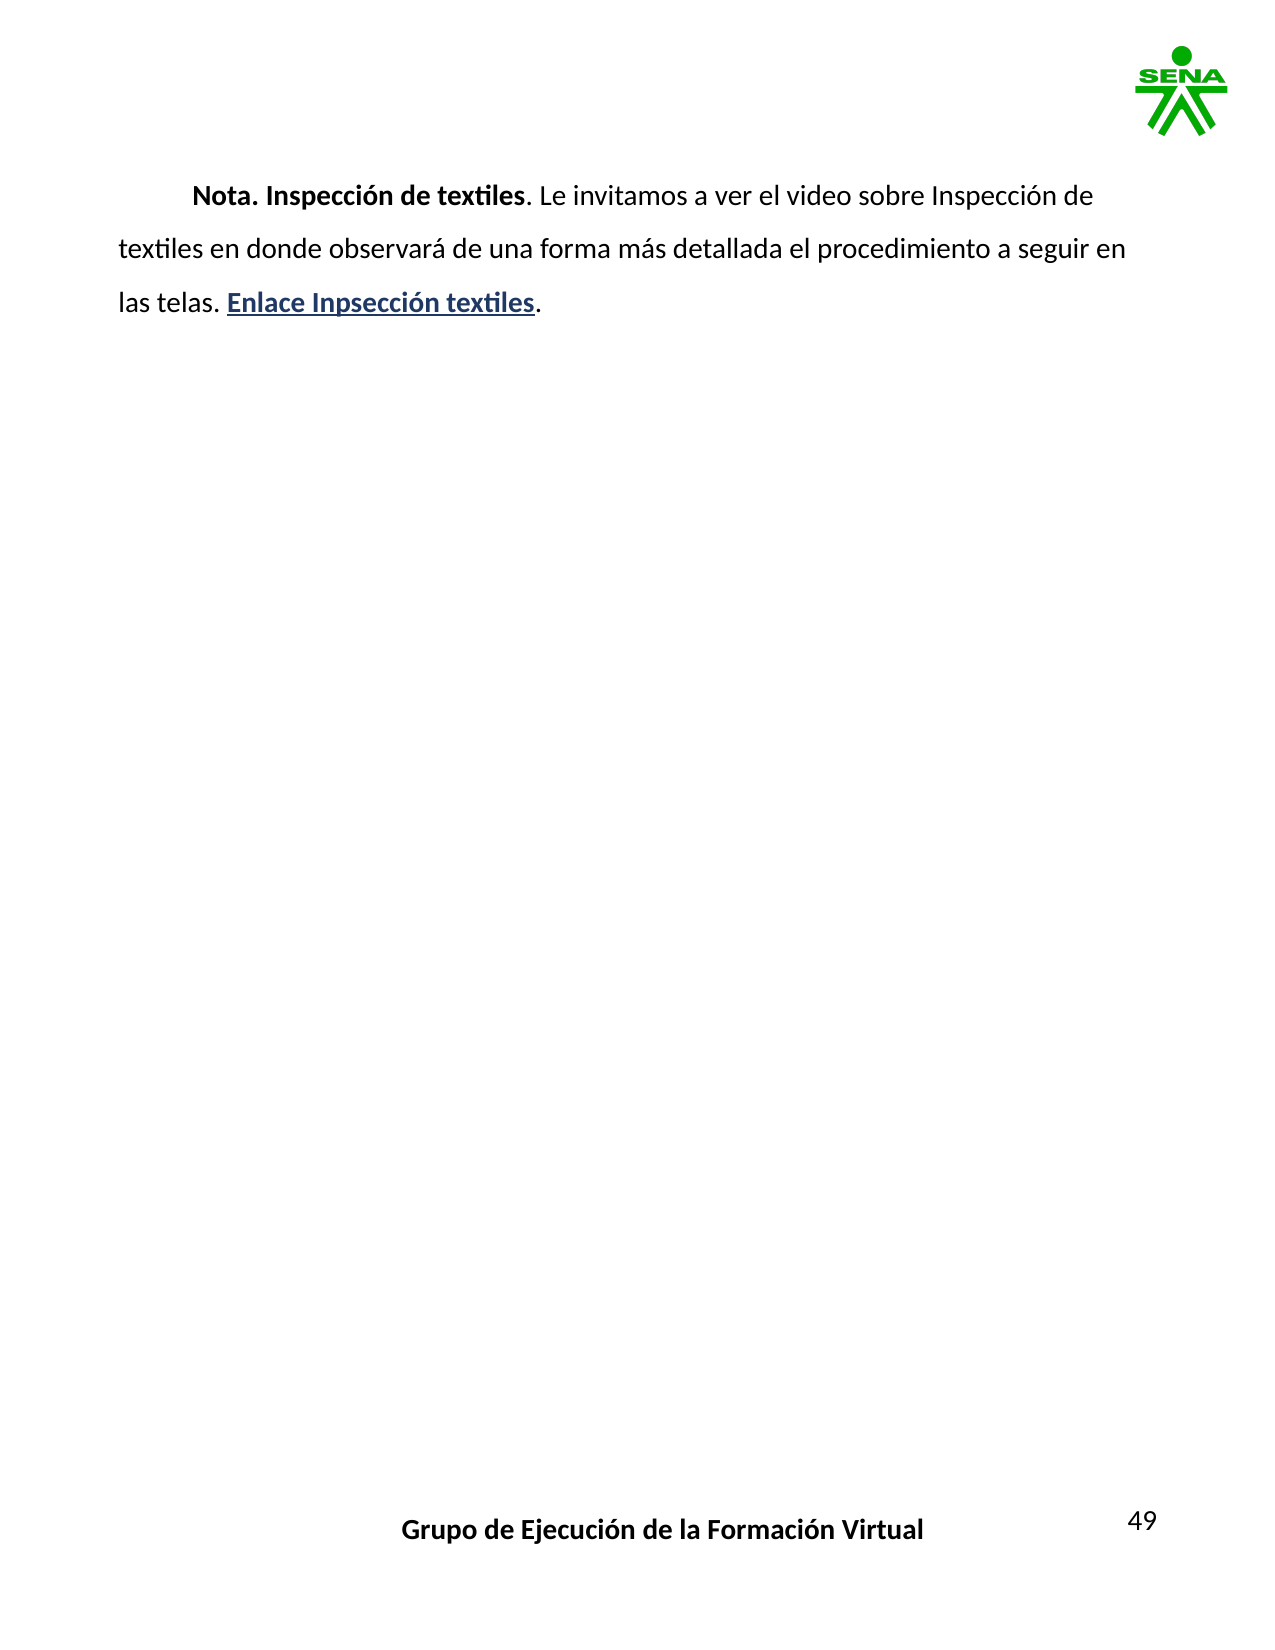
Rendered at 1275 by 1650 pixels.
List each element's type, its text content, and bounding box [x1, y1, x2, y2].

text Nota. Inspección de textiles. Le invitamos a ver el video sobre Inspección de textiles en donde observará de una forma más detallada el procedimiento a seguir en las telas. Enlace Inpsección textiles. [118, 177, 1157, 320]
picture [1135, 46, 1228, 136]
